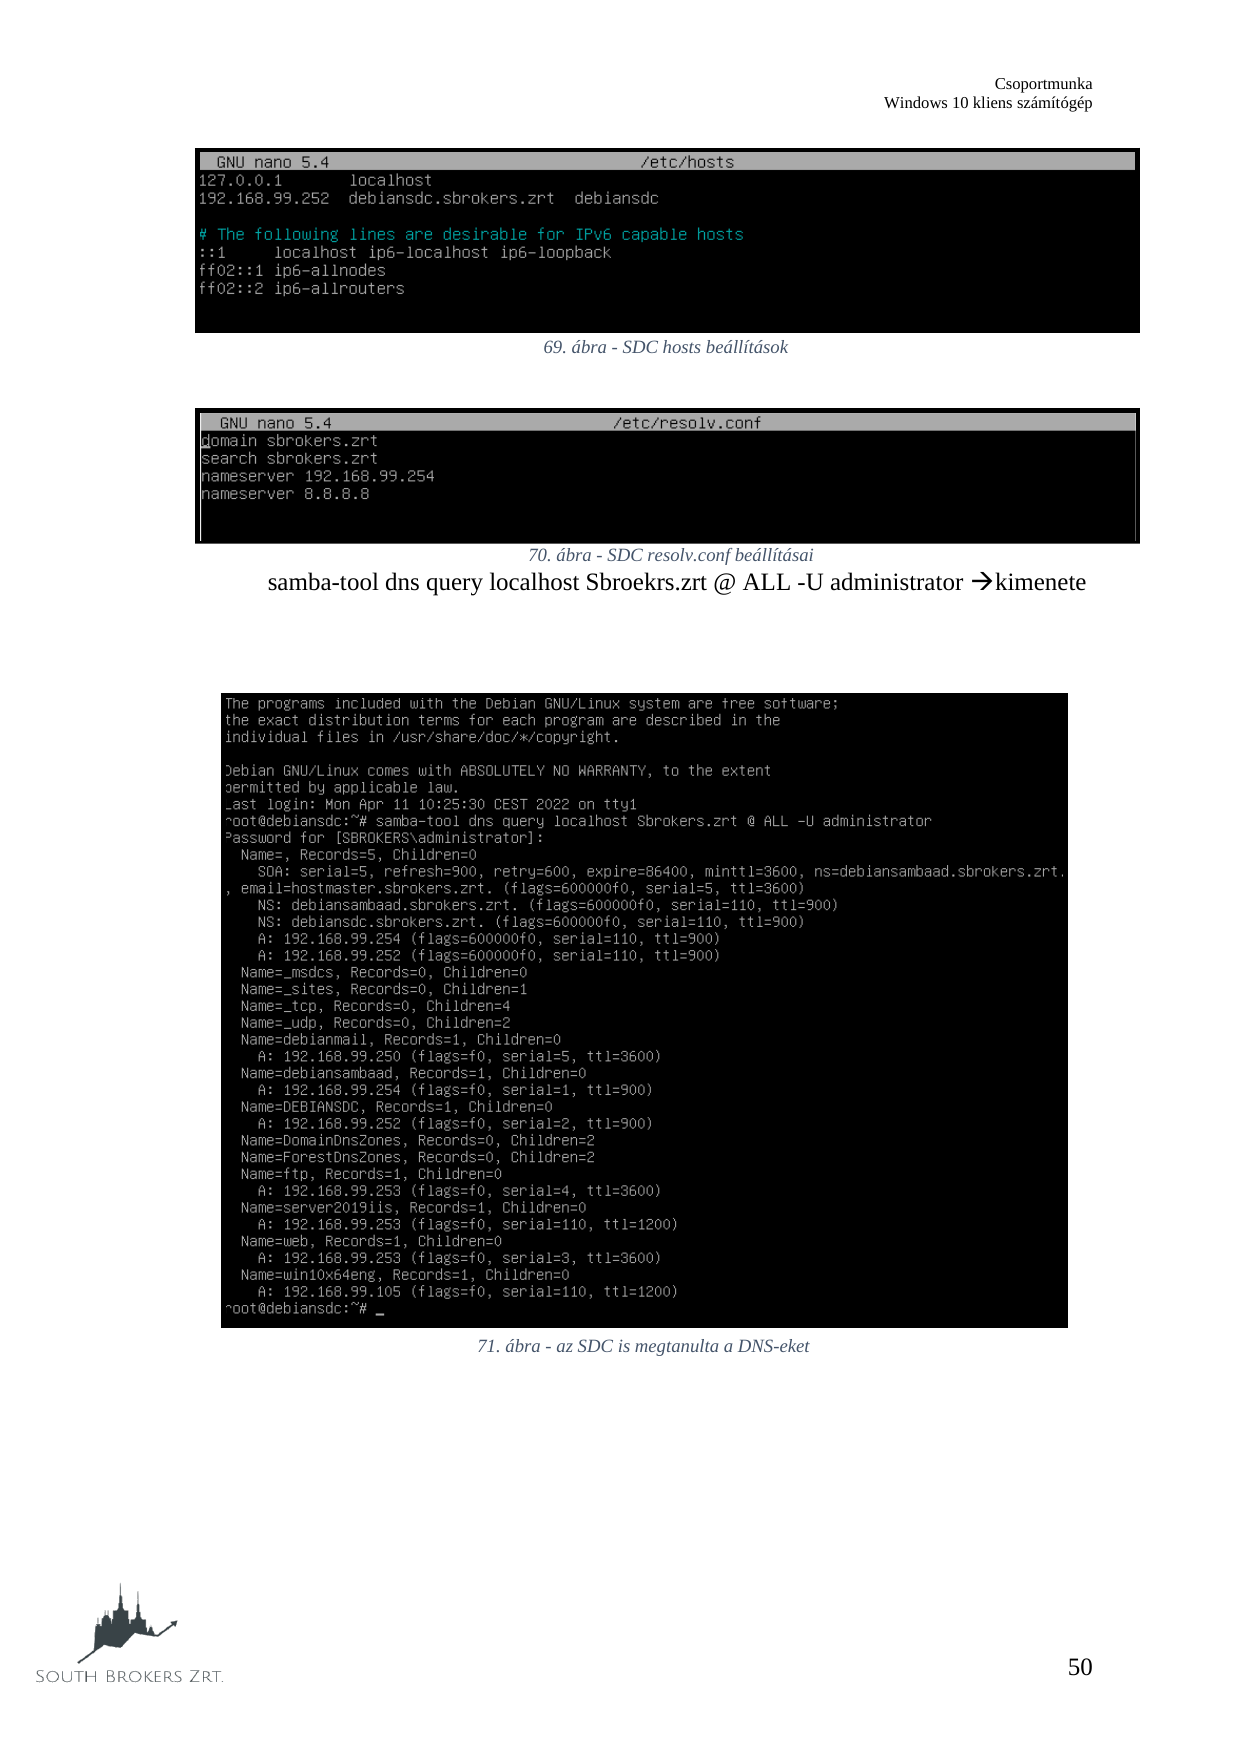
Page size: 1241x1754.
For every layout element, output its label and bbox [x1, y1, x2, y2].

picture [0, 1531, 255, 1754]
picture [226, 698, 1063, 1324]
picture [200, 152, 1135, 329]
picture [200, 413, 1136, 541]
